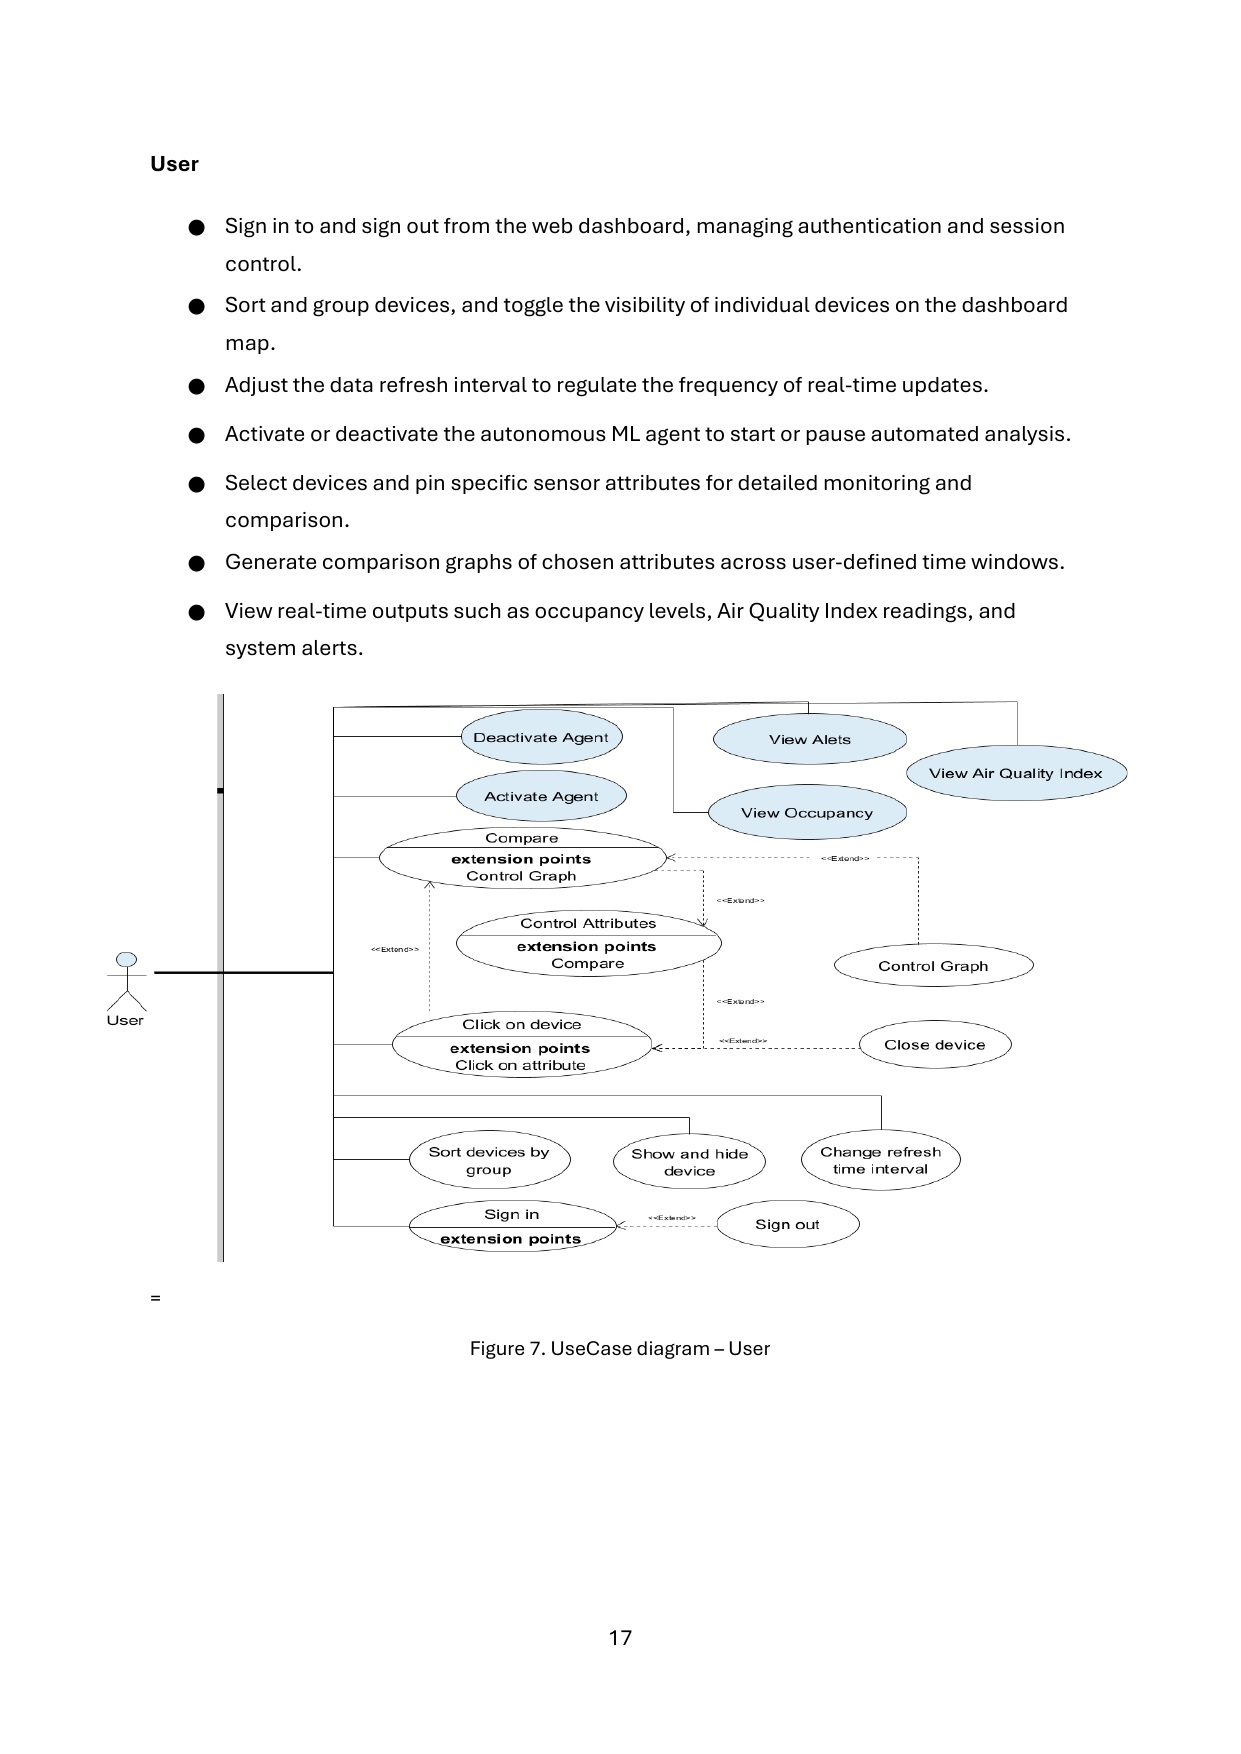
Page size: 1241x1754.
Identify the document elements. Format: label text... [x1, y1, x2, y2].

list Sign in to and sign out from the web dashboard, managing authentication and session control. [187, 203, 1090, 278]
list Activate or deactivate the autonomous ML agent to start or pause automated analysis. [187, 410, 1090, 453]
text Figure 7. UseCase diagram – User [150, 1336, 1090, 1361]
picture [100, 694, 1128, 1262]
text User [150, 150, 1090, 178]
list View real-time outputs such as occupancy levels, Air Quality Index readings, and system alerts. [187, 587, 1090, 662]
text = [150, 1286, 1090, 1311]
list Select devices and pin specific sensor attributes for detailed monitoring and comparison. [187, 459, 1090, 534]
list Adjust the data refresh interval to regulate the frequency of real-time updates. [187, 361, 1090, 404]
list Generate comparison graphs of chosen attributes across user-defined time windows. [187, 538, 1090, 581]
list Sort and group devices, and toggle the visibility of individual devices on the dashboard map. [187, 282, 1090, 357]
